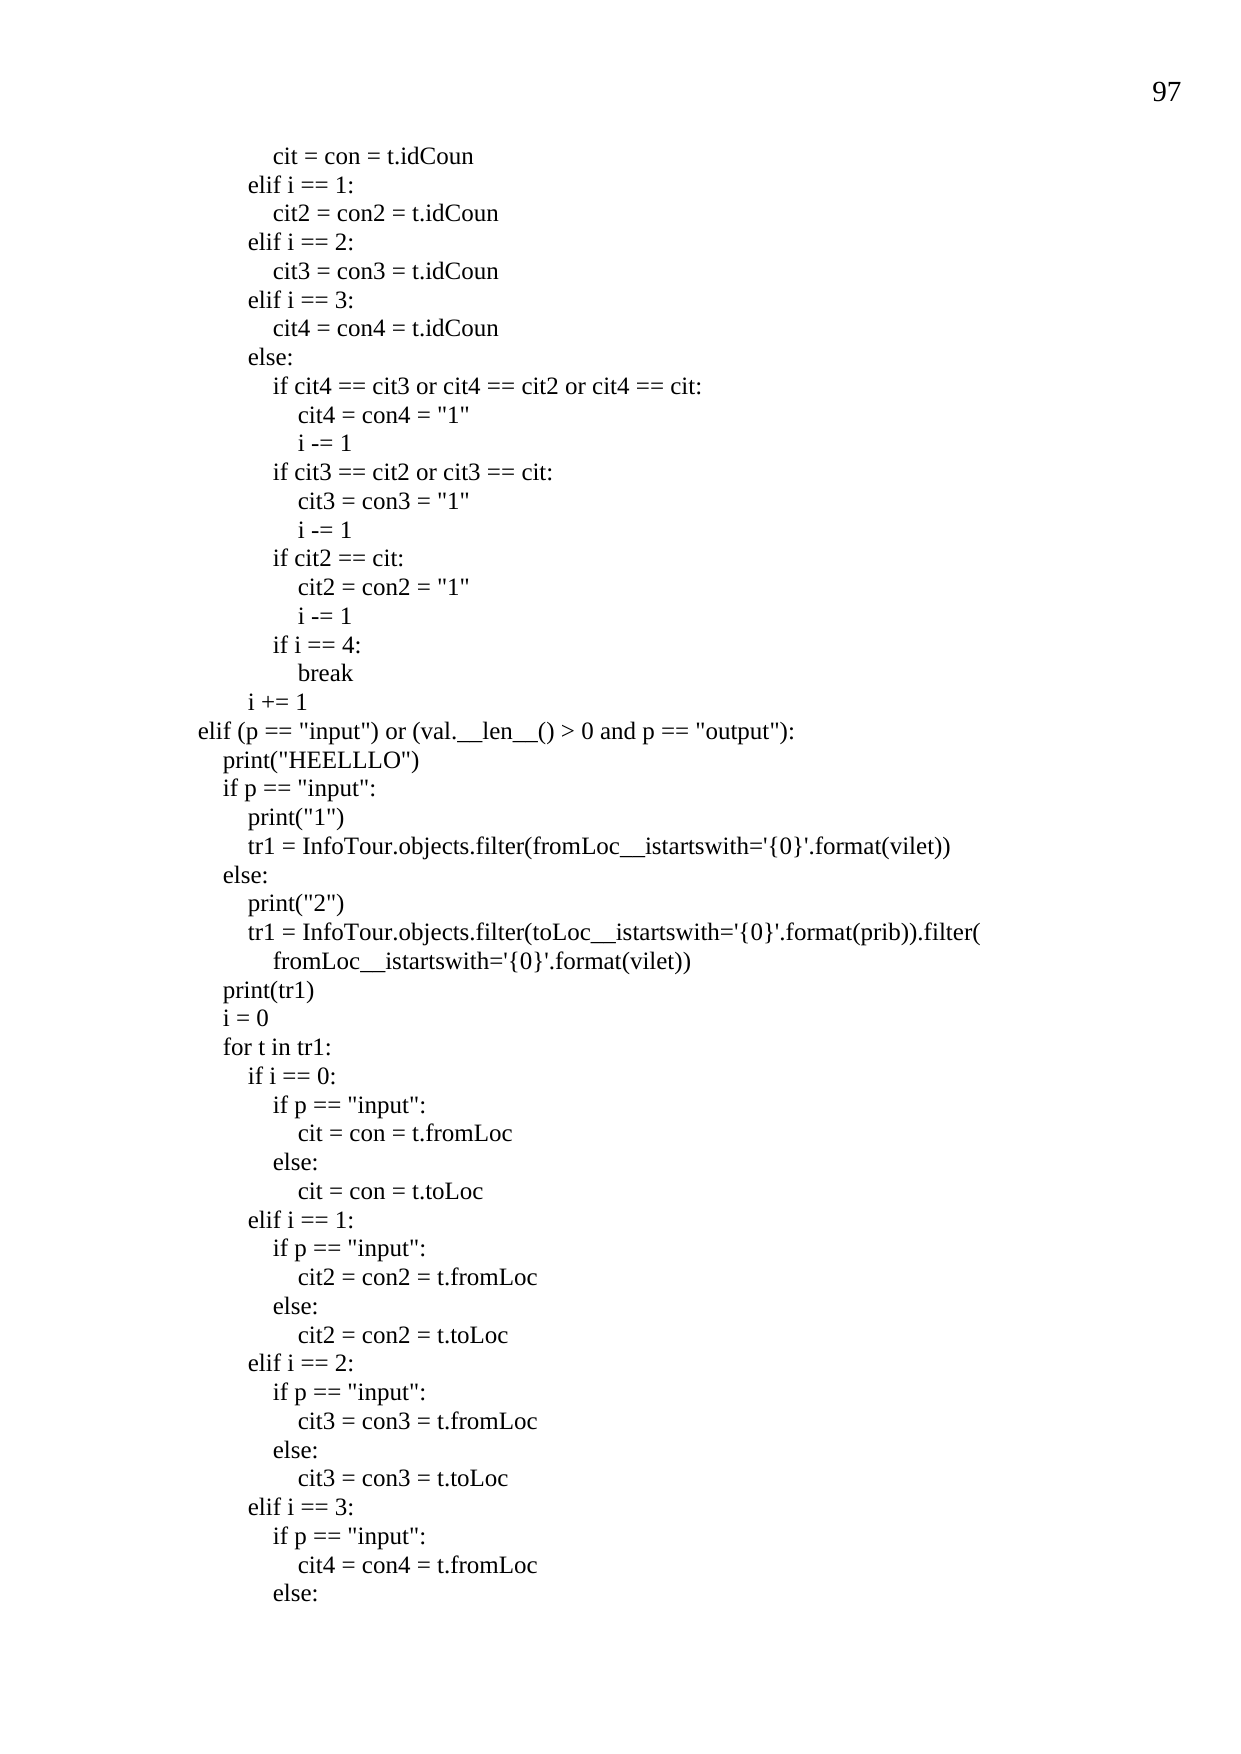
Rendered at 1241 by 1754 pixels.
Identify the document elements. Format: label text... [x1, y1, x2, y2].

text elif i == 2: [148, 1348, 1181, 1377]
text if p == "input": [148, 1377, 1181, 1406]
text print(tr1) [148, 975, 1181, 1003]
text cit = con = t.idCoun [148, 141, 1181, 170]
text cit4 = con4 = "1" [148, 400, 1181, 428]
text fromLoc__istartswith='{0}'.format(vilet)) [148, 946, 1181, 975]
text tr1 = InfoTour.objects.filter(fromLoc__istartswith='{0}'.format(vilet)) [148, 831, 1181, 860]
text print("1") [148, 802, 1181, 831]
text elif i == 1: [148, 170, 1181, 198]
text break [148, 658, 1181, 687]
text tr1 = InfoTour.objects.filter(toLoc__istartswith='{0}'.format(prib)).filter( [148, 917, 1181, 946]
text else: [148, 342, 1181, 371]
text if cit4 == cit3 or cit4 == cit2 or cit4 == cit: [148, 371, 1181, 400]
text cit3 = con3 = t.idCoun [148, 256, 1181, 285]
text elif i == 2: [148, 227, 1181, 256]
text if p == "input": [148, 1521, 1181, 1550]
text cit = con = t.toLoc [148, 1176, 1181, 1205]
text cit2 = con2 = t.toLoc [148, 1320, 1181, 1348]
text if cit2 == cit: [148, 543, 1181, 572]
text else: [148, 1291, 1181, 1320]
text else: [148, 1578, 1181, 1607]
text if cit3 == cit2 or cit3 == cit: [148, 457, 1181, 486]
text for t in tr1: [148, 1032, 1181, 1061]
text cit4 = con4 = t.fromLoc [148, 1550, 1181, 1578]
text print("2") [148, 888, 1181, 917]
text cit2 = con2 = t.fromLoc [148, 1262, 1181, 1291]
text else: [148, 860, 1181, 888]
text elif i == 3: [148, 285, 1181, 313]
text cit3 = con3 = t.fromLoc [148, 1406, 1181, 1435]
text cit2 = con2 = t.idCoun [148, 198, 1181, 227]
text if i == 0: [148, 1061, 1181, 1090]
text elif i == 1: [148, 1205, 1181, 1233]
text if p == "input": [148, 773, 1181, 802]
text else: [148, 1435, 1181, 1463]
text elif i == 3: [148, 1492, 1181, 1521]
text print("HEELLLO") [148, 745, 1181, 773]
text cit3 = con3 = t.toLoc [148, 1463, 1181, 1492]
text i = 0 [148, 1003, 1181, 1032]
text i -= 1 [148, 601, 1181, 630]
text cit2 = con2 = "1" [148, 572, 1181, 601]
text elif (p == "input") or (val.__len__() > 0 and p == "output"): [148, 716, 1181, 745]
text cit4 = con4 = t.idCoun [148, 313, 1181, 342]
text if p == "input": [148, 1233, 1181, 1262]
text i -= 1 [148, 428, 1181, 457]
text if p == "input": [148, 1090, 1181, 1118]
text cit = con = t.fromLoc [148, 1118, 1181, 1147]
text cit3 = con3 = "1" [148, 486, 1181, 515]
text i -= 1 [148, 515, 1181, 543]
text else: [148, 1147, 1181, 1176]
text i += 1 [148, 687, 1181, 716]
text if i == 4: [148, 630, 1181, 658]
